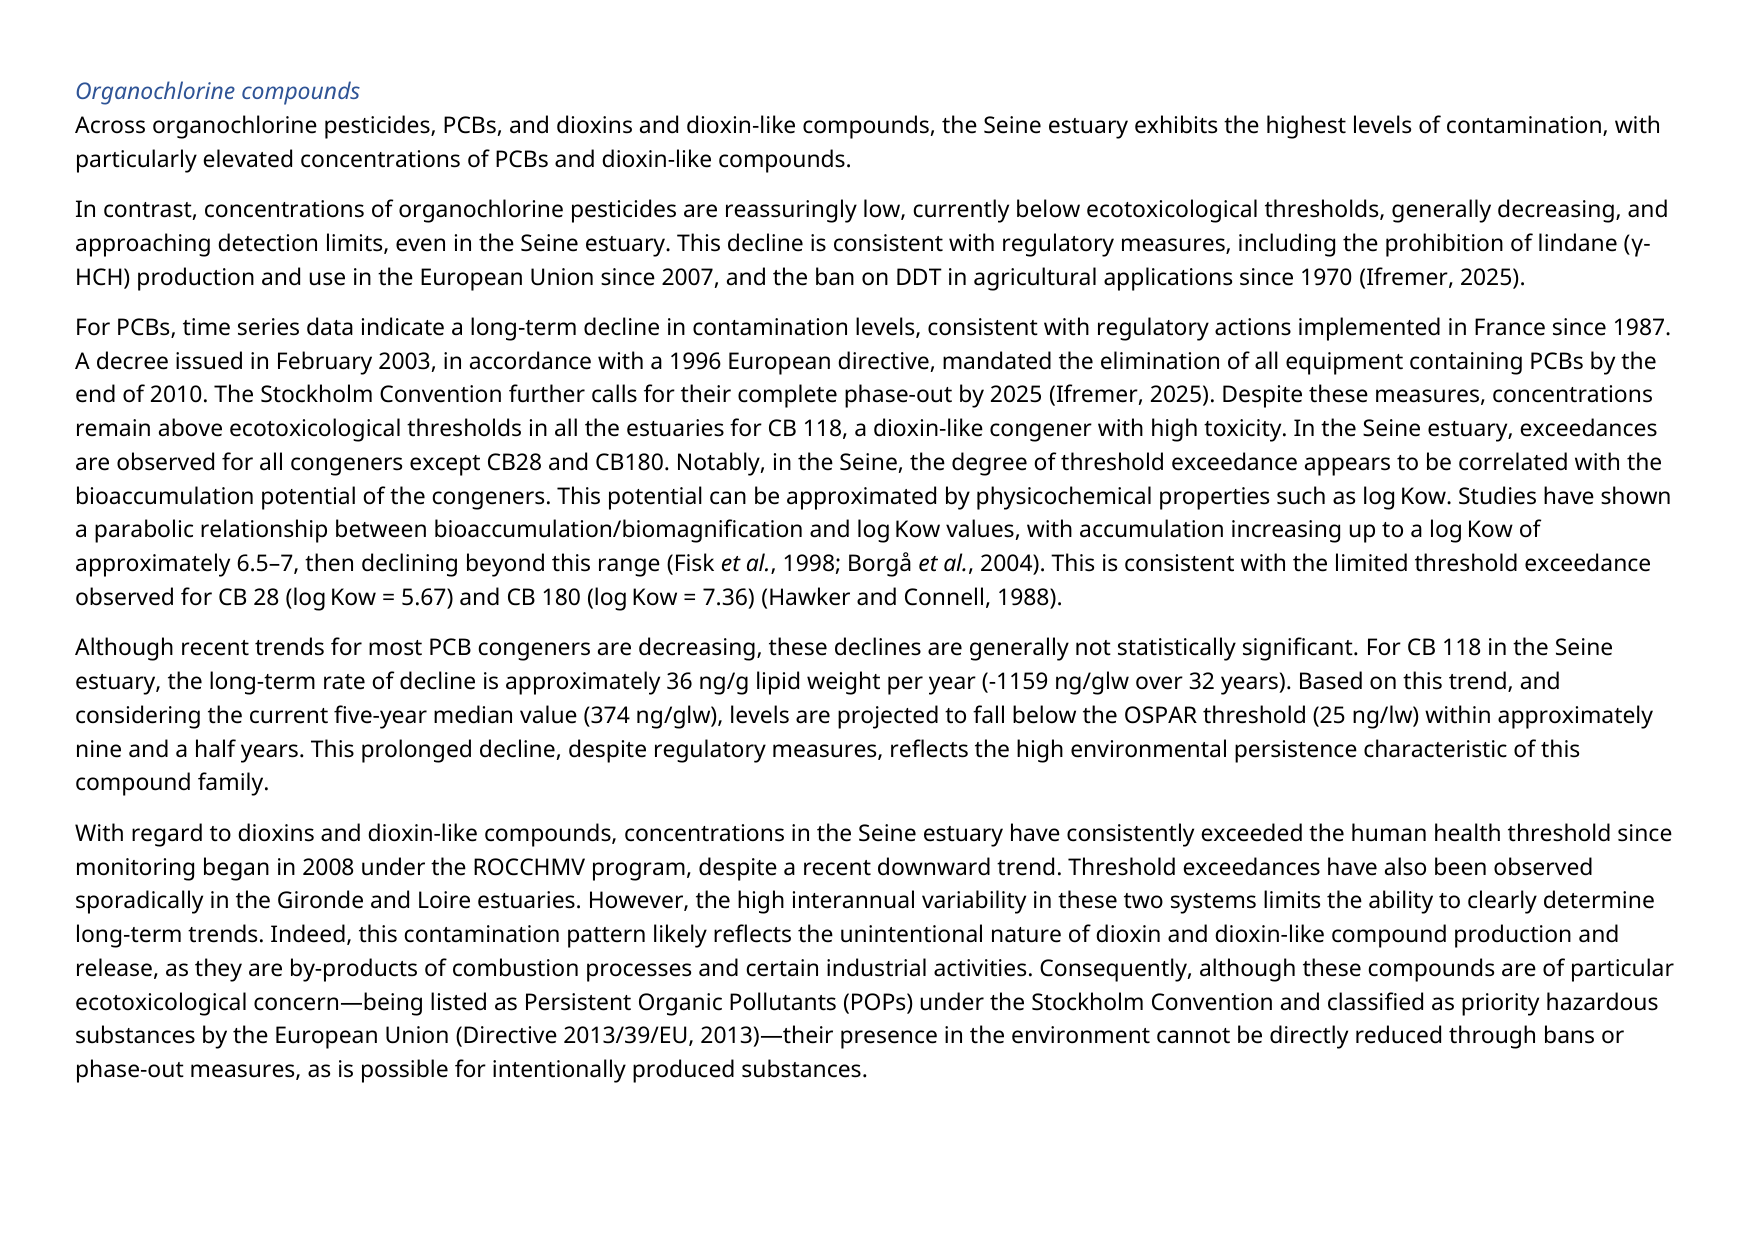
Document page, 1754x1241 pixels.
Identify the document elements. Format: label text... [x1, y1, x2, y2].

text For PCBs, time series data indicate a long-term decline in contamination levels, consistent with regulatory actions implemented in France since 1987. A decree issued in February 2003, in accordance with a 1996 European directive, mandated the elimination of all equipment containing PCBs by the end of 2010. The Stockholm Convention further calls for their complete phase-out by 2025 (Ifremer, 2025). Despite these measures, concentrations remain above ecotoxicological thresholds in all the estuaries for CB 118, a dioxin-like congener with high toxicity. In the Seine estuary, exceedances are observed for all congeners except CB28 and CB180. Notably, in the Seine, the degree of threshold exceedance appears to be correlated with the bioaccumulation potential of the congeners. This potential can be approximated by physicochemical properties such as log Kow. Studies have shown a parabolic relationship between bioaccumulation/biomagnification and log Kow values, with accumulation increasing up to a log Kow of approximately 6.5–7, then declining beyond this range (Fisk et al., 1998; Borgå et al., 2004). This is consistent with the limited threshold exceedance observed for CB 28 (log Kow = 5.67) and CB 180 (log Kow = 7.36) (Hawker and Connell, 1988). [75, 311, 1679, 612]
text Across organochlorine pesticides, PCBs, and dioxins and dioxin-like compounds, the Seine estuary exhibits the highest levels of contamination, with particularly elevated concentrations of PCBs and dioxin-like compounds. [75, 109, 1679, 174]
text With regard to dioxins and dioxin-like compounds, concentrations in the Seine estuary have consistently exceeded the human health threshold since monitoring began in 2008 under the ROCCHMV program, despite a recent downward trend. Threshold exceedances have also been observed sporadically in the Gironde and Loire estuaries. However, the high interannual variability in these two systems limits the ability to clearly determine long-term trends. Indeed, this contamination pattern likely reflects the unintentional nature of dioxin and dioxin-like compound production and release, as they are by-products of combustion processes and certain industrial activities. Consequently, although these compounds are of particular ecotoxicological concern—being listed as Persistent Organic Pollutants (POPs) under the Stockholm Convention and classified as priority hazardous substances by the European Union (Directive 2013/39/EU, 2013)—their presence in the environment cannot be directly reduced through bans or phase-out measures, as is possible for intentionally produced substances. [75, 817, 1679, 1084]
subtitle Organochlorine compounds [75, 75, 1679, 106]
text Although recent trends for most PCB congeners are decreasing, these declines are generally not statistically significant. For CB 118 in the Seine estuary, the long-term rate of decline is approximately 36 ng/g lipid weight per year (-1159 ng/glw over 32 years). Based on this trend, and considering the current five-year median value (374 ng/glw), levels are projected to fall below the OSPAR threshold (25 ng/lw) within approximately nine and a half years. This prolonged decline, despite regulatory measures, reflects the high environmental persistence characteristic of this compound family. [75, 631, 1679, 797]
text In contrast, concentrations of organochlorine pesticides are reassuringly low, currently below ecotoxicological thresholds, generally decreasing, and approaching detection limits, even in the Seine estuary. This decline is consistent with regulatory measures, including the prohibition of lindane (γ-HCH) production and use in the European Union since 2007, and the ban on DDT in agricultural applications since 1970 (Ifremer, 2025). [75, 193, 1679, 292]
